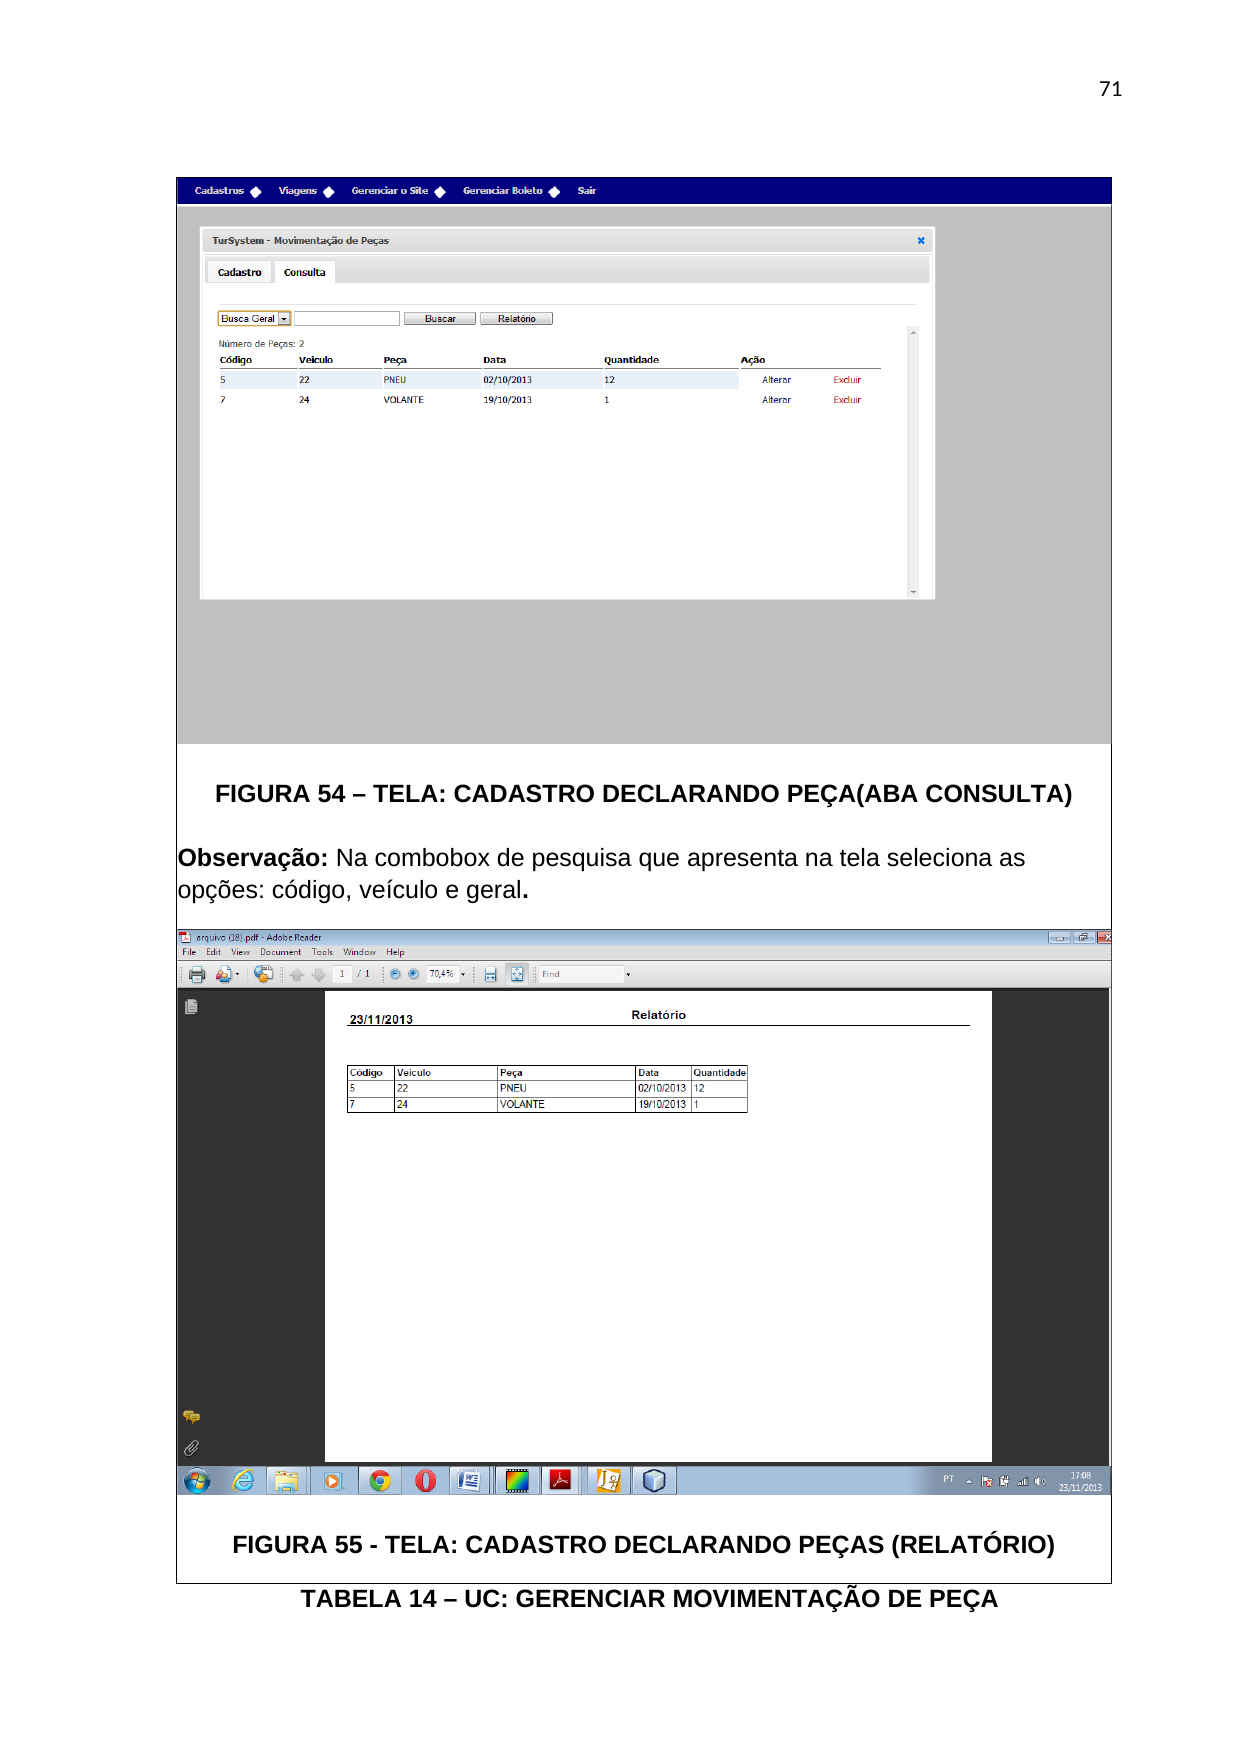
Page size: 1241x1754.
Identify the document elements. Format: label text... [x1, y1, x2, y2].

table_cell FIGURA 52 – UC: GERENCIAR MOVIMENTAÇÃO DE PEÇA FIGURA 53 – TELA: CADASTRO DECLARANDO PEÇA FIGURA 54 – TELA: CADASTRO DECLARANDO PEÇA(ABA CONSULTA) Observação: Na combobox de pesquisa que apresenta na tela seleciona as opções: código, veículo e geral. FIGURA 55 - TELA: CADASTRO DECLARANDO PEÇAS (RELATÓRIO) [177, 1495, 1111, 1583]
table_cell FIGURA 52 – UC: GERENCIAR MOVIMENTAÇÃO DE PEÇA FIGURA 53 – TELA: CADASTRO DECLARANDO PEÇA FIGURA 54 – TELA: CADASTRO DECLARANDO PEÇA(ABA CONSULTA) Observação: Na combobox de pesquisa que apresenta na tela seleciona as opções: código, veículo e geral. FIGURA 55 - TELA: CADASTRO DECLARANDO PEÇAS (RELATÓRIO) [177, 744, 1111, 929]
picture [177, 178, 1112, 744]
text TABELA 14 – UC: GERENCIAR MOVIMENTAÇÃO DE PEÇA [177, 1584, 1122, 1613]
picture [177, 929, 1112, 1495]
